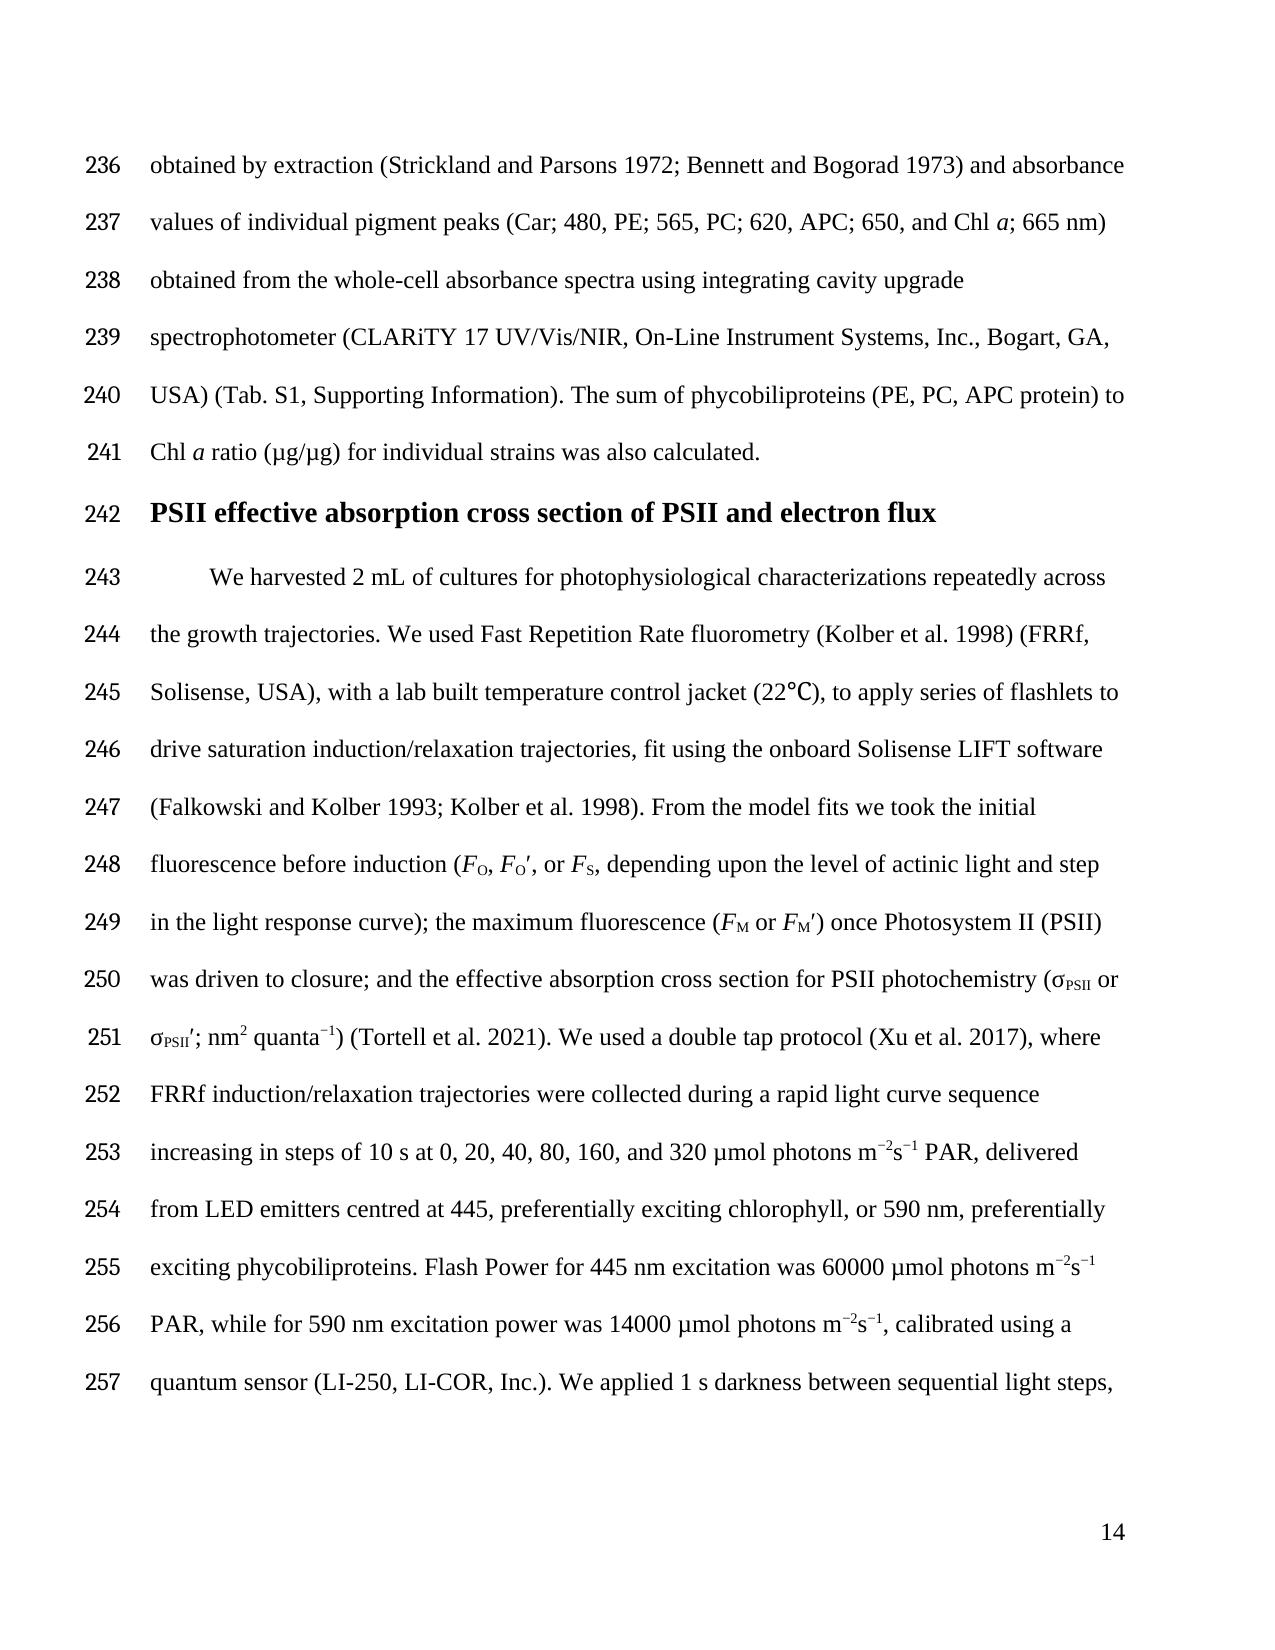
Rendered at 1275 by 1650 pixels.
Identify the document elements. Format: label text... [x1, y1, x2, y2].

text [150, 562, 1125, 1396]
subtitle PSII effective absorption cross section of PSII and electron flux [150, 495, 1125, 528]
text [150, 150, 1125, 466]
